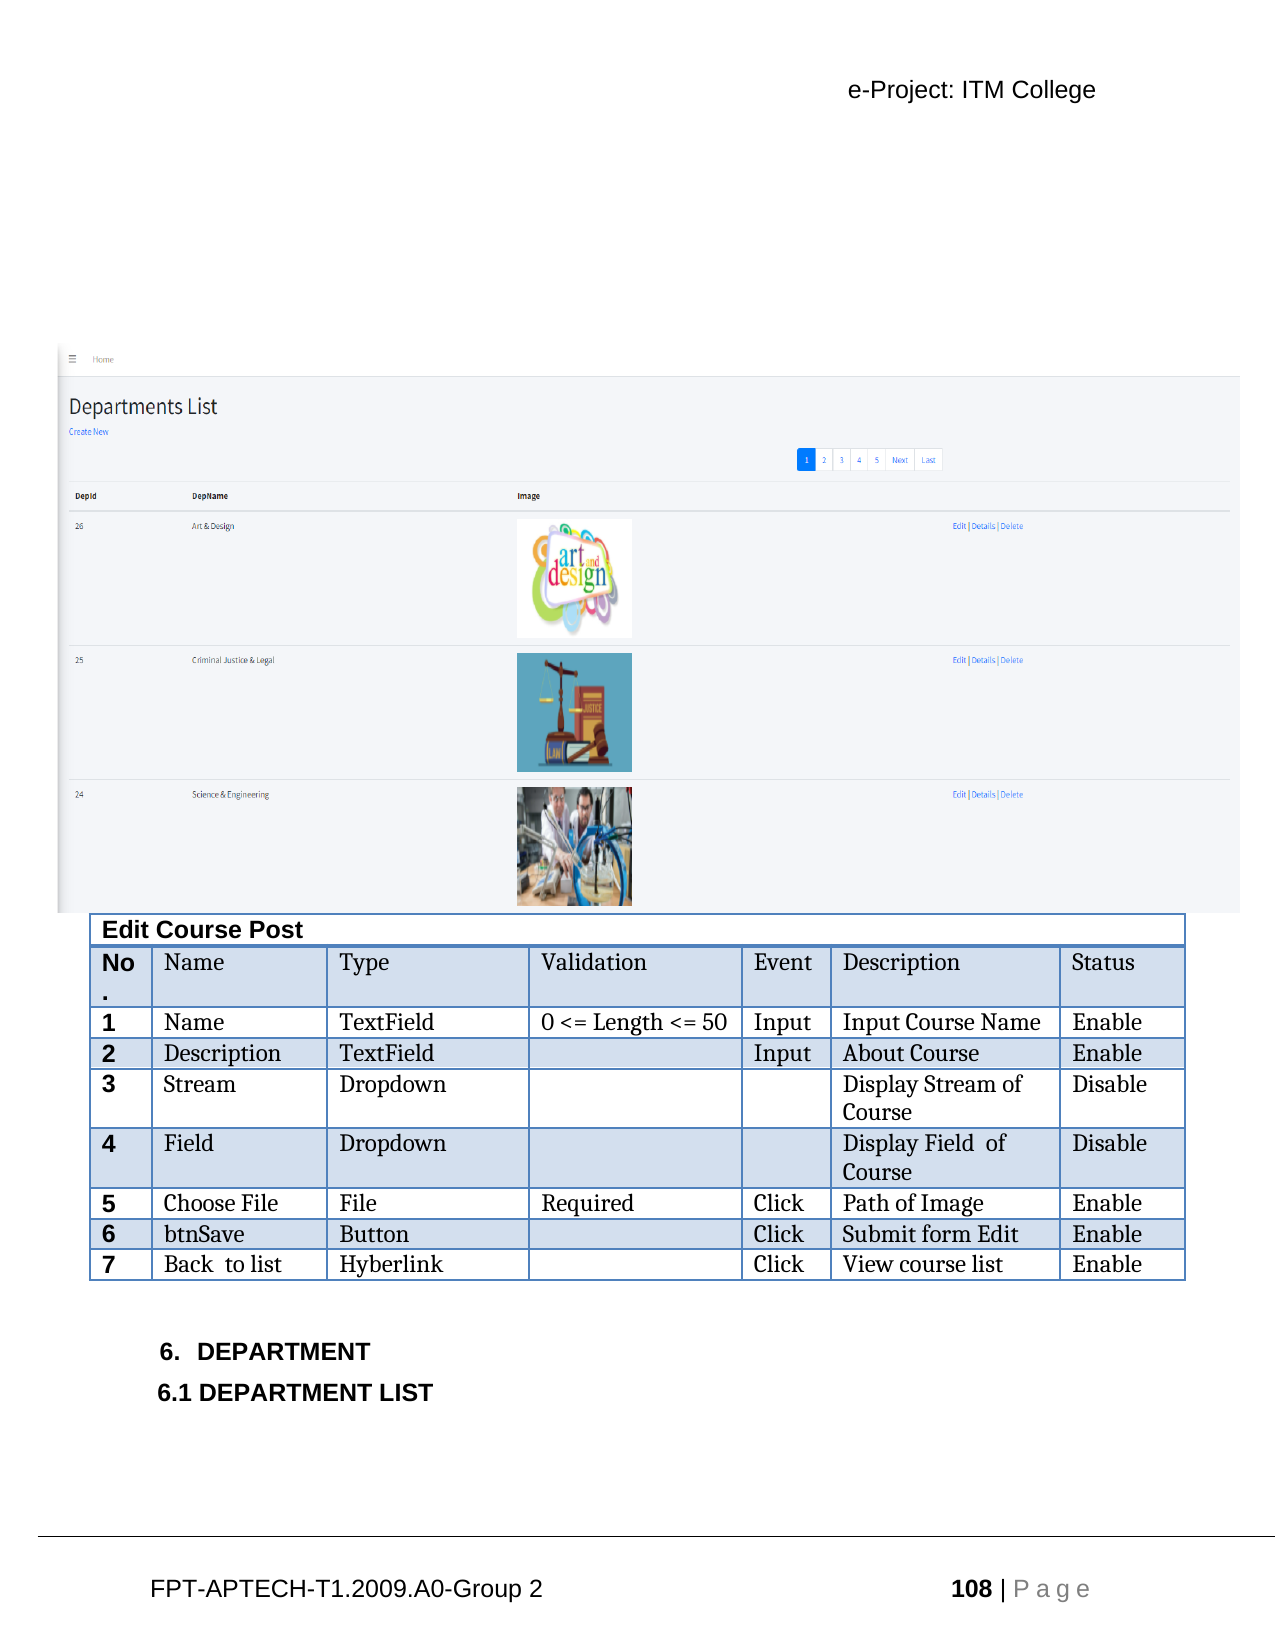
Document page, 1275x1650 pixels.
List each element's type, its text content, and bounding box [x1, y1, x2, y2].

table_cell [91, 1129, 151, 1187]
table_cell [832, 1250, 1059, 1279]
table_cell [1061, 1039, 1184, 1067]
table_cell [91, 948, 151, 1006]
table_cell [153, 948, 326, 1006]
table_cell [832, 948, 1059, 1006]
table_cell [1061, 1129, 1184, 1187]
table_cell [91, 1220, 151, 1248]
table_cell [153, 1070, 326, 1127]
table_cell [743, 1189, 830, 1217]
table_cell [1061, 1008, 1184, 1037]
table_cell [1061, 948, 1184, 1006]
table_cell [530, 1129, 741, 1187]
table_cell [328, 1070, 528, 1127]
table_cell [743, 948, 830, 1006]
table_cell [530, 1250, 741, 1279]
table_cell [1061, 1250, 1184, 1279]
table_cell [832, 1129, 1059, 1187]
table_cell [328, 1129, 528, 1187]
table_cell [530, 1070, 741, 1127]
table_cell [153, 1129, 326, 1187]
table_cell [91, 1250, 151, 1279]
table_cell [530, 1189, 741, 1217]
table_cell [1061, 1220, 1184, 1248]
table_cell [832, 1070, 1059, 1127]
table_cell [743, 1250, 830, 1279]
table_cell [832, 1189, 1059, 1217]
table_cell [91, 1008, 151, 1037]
subtitle Department [159, 1337, 1125, 1366]
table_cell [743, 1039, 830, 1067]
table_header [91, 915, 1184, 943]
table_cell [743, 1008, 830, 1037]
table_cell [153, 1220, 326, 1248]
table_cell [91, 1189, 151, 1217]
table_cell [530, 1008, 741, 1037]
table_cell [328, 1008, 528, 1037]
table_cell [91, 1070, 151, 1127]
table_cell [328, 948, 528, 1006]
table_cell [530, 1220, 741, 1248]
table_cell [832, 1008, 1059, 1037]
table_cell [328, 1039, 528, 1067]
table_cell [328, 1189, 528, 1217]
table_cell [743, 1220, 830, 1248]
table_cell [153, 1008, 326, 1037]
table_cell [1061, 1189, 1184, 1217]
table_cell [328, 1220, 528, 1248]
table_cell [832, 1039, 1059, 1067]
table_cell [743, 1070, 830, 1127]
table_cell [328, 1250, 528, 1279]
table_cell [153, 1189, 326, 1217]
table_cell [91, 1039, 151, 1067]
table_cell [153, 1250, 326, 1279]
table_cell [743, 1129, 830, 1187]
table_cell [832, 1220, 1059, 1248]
picture [57, 343, 1240, 913]
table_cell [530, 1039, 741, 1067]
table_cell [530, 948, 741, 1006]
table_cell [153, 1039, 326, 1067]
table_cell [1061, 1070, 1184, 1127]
subtitle 6.1 Department List [150, 1378, 1125, 1407]
